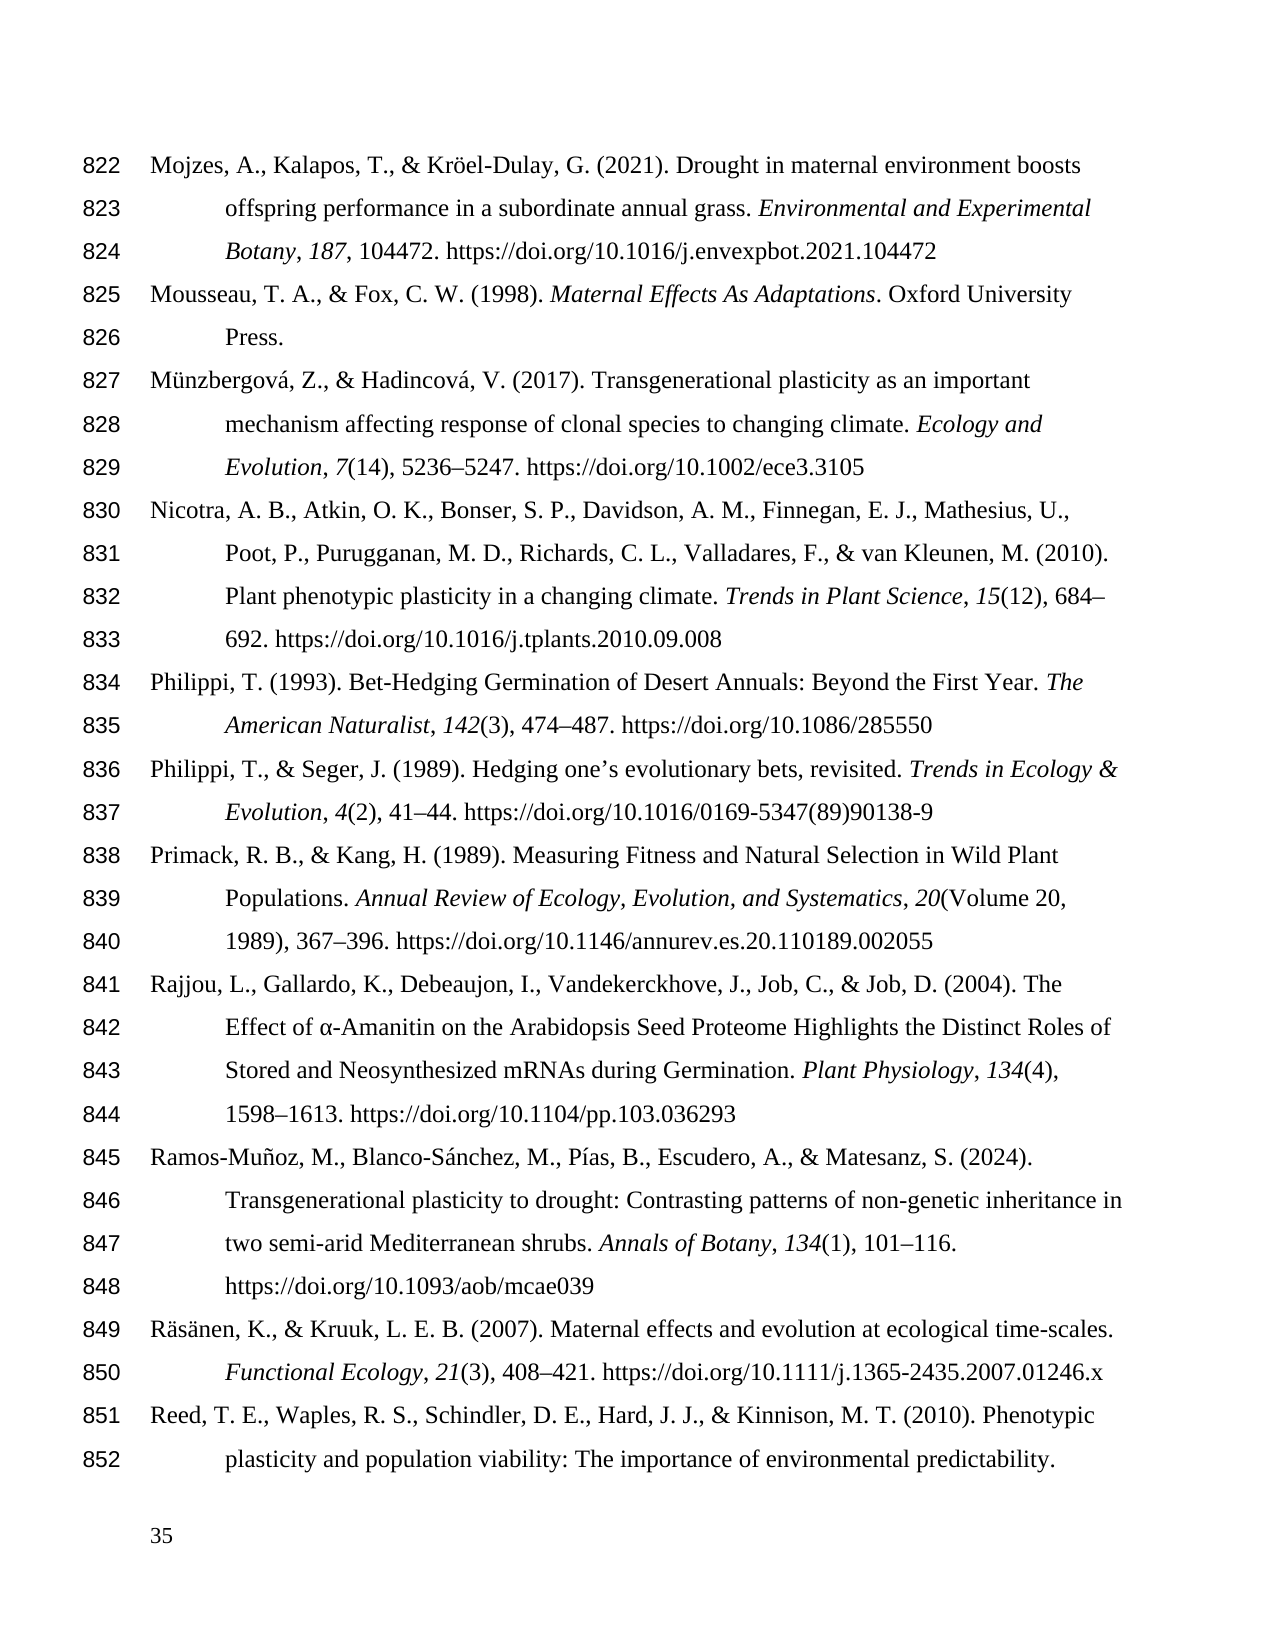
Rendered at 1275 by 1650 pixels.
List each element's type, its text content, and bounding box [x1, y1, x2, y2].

text Philippi, T., & Seger, J. (1989). Hedging one’s evolutionary bets, revisited. Trends in Ecology & Evolution, 4(2), 41–44. https://doi.org/10.1016/0169-5347(89)90138-9 [150, 754, 1125, 826]
text Ramos-Muñoz, M., Blanco-Sánchez, M., Pías, B., Escudero, A., & Matesanz, S. (2024). Transgenerational plasticity to drought: Contrasting patterns of non-genetic inheritance in two semi-arid Mediterranean shrubs. Annals of Botany, 134(1), 101–116. https://doi.org/10.1093/aob/mcae039 [150, 1142, 1125, 1300]
text Nicotra, A. B., Atkin, O. K., Bonser, S. P., Davidson, A. M., Finnegan, E. J., Mathesius, U., Poot, P., Purugganan, M. D., Richards, C. L., Valladares, F., & van Kleunen, M. (2010). Plant phenotypic plasticity in a changing climate. Trends in Plant Science, 15(12), 684–692. https://doi.org/10.1016/j.tplants.2010.09.008 [150, 495, 1125, 653]
text Räsänen, K., & Kruuk, L. E. B. (2007). Maternal effects and evolution at ecological time-scales. Functional Ecology, 21(3), 408–421. https://doi.org/10.1111/j.1365-2435.2007.01246.x [150, 1314, 1125, 1386]
text Primack, R. B., & Kang, H. (1989). Measuring Fitness and Natural Selection in Wild Plant Populations. Annual Review of Ecology, Evolution, and Systematics, 20(Volume 20, 1989), 367–396. https://doi.org/10.1146/annurev.es.20.110189.002055 [150, 840, 1125, 955]
text Rajjou, L., Gallardo, K., Debeaujon, I., Vandekerckhove, J., Job, C., & Job, D. (2004). The Effect of α-Amanitin on the Arabidopsis Seed Proteome Highlights the Distinct Roles of Stored and Neosynthesized mRNAs during Germination. Plant Physiology, 134(4), 1598–1613. https://doi.org/10.1104/pp.103.036293 [150, 969, 1125, 1127]
text Münzbergová, Z., & Hadincová, V. (2017). Transgenerational plasticity as an important mechanism affecting response of clonal species to changing climate. Ecology and Evolution, 7(14), 5236–5247. https://doi.org/10.1002/ece3.3105 [150, 366, 1125, 481]
text Mojzes, A., Kalapos, T., & Kröel‑Dulay, G. (2021). Drought in maternal environment boosts offspring performance in a subordinate annual grass. Environmental and Experimental Botany, 187, 104472. https://doi.org/10.1016/j.envexpbot.2021.104472 [150, 150, 1125, 265]
text Philippi, T. (1993). Bet-Hedging Germination of Desert Annuals: Beyond the First Year. The American Naturalist, 142(3), 474–487. https://doi.org/10.1086/285550 [150, 667, 1125, 739]
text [150, 1401, 1125, 1472]
text Mousseau, T. A., & Fox, C. W. (1998). Maternal Effects As Adaptations. Oxford University Press. [150, 279, 1125, 351]
